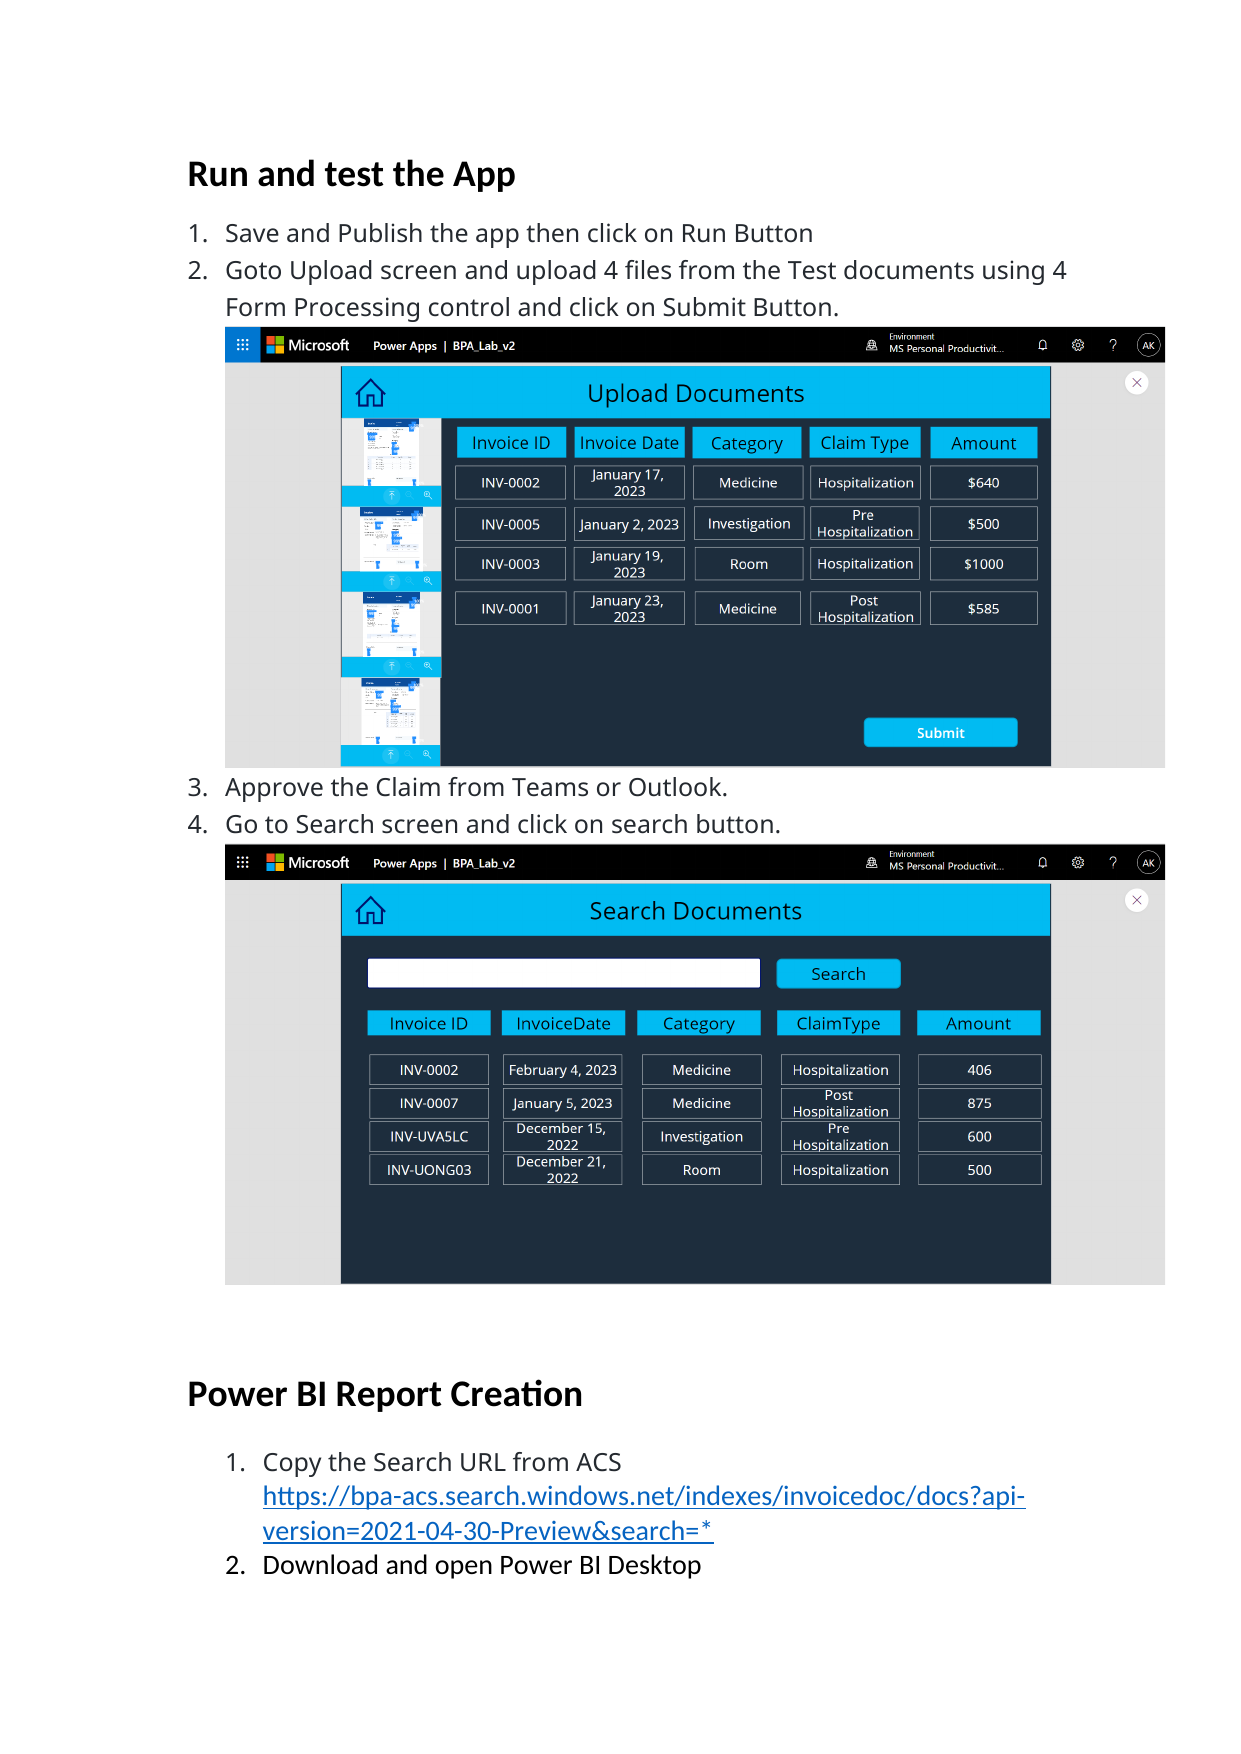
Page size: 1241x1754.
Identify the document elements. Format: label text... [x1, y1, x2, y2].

list Goto Upload screen and upload 4 files from the Test documents using 4 Form Processing control and click on Submit Button. [187, 253, 1090, 324]
list Go to Search screen and click on search button. [187, 807, 1090, 841]
list Download and open Power BI Desktop [225, 1547, 1090, 1581]
picture [225, 843, 1166, 1285]
list Copy the Search URL from ACS [225, 1444, 1090, 1478]
text Run and test the App [187, 150, 1090, 196]
list https://bpa-acs.search.windows.net/indexes/invoicedoc/docs?api-version=2021-04-30-Preview&search=* [262, 1478, 1090, 1547]
picture [225, 326, 1166, 768]
text Power BI Report Creation [187, 1370, 1090, 1416]
list Approve the Claim from Teams or Outlook. [187, 770, 1090, 804]
list Save and Publish the app then click on Run Button [187, 216, 1090, 250]
